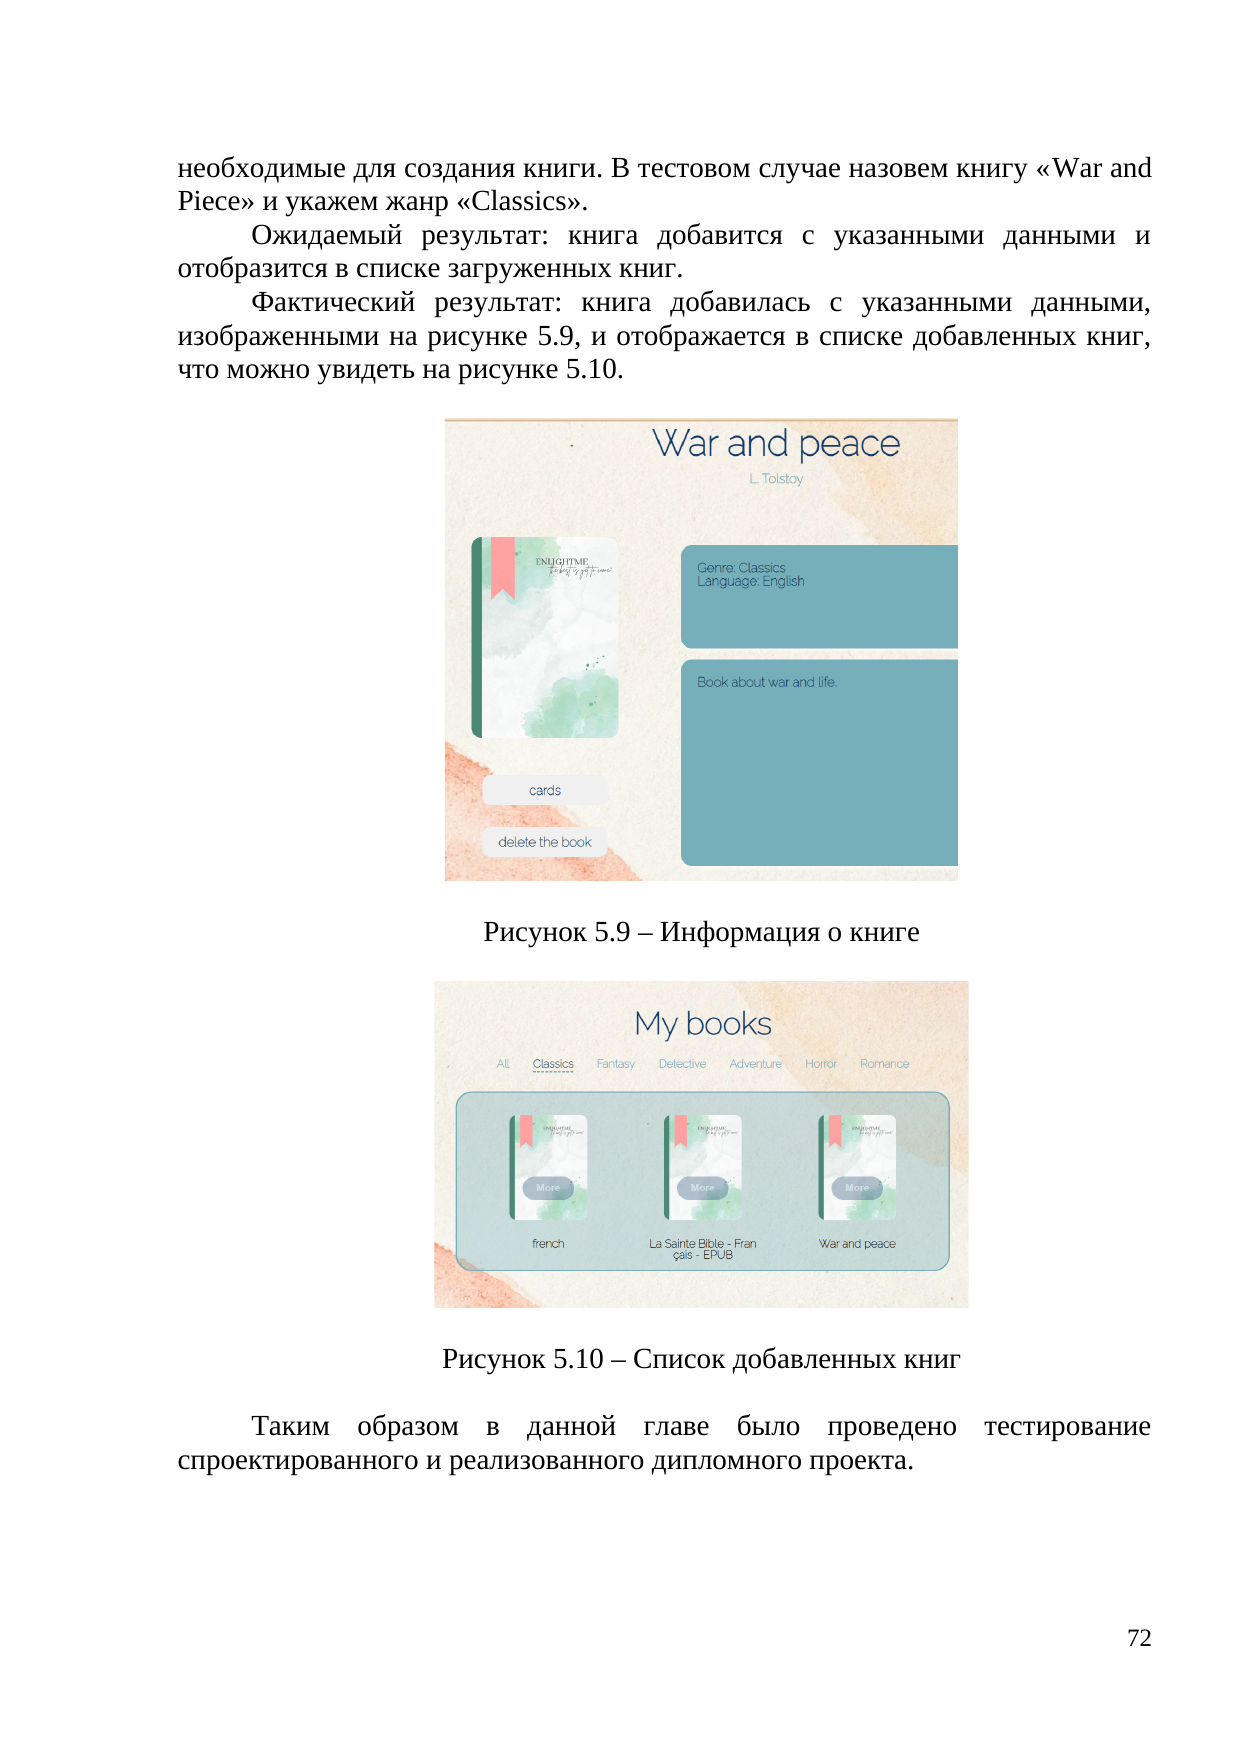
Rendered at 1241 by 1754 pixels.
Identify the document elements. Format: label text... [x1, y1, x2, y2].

picture [444, 418, 958, 881]
text Ожидаемый результат: книга добавится с указанными данными и отобразится в списке загруженных книг. [177, 217, 1152, 284]
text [177, 150, 1152, 217]
text Рисунок 5.10 – Список добавленных книг [177, 1341, 1152, 1375]
text Фактический результат: книга добавилась с указанными данными, изображенными на рисунке 5.9, и отображается в списке добавленных книг, что можно увидеть на рисунке 5.10. [177, 284, 1152, 385]
picture [434, 981, 969, 1308]
text Таким образом в данной главе было проведено тестирование спроектированного и реализованного дипломного проекта. [177, 1408, 1152, 1475]
text Рисунок 5.9 – Информация о книге [177, 914, 1152, 948]
